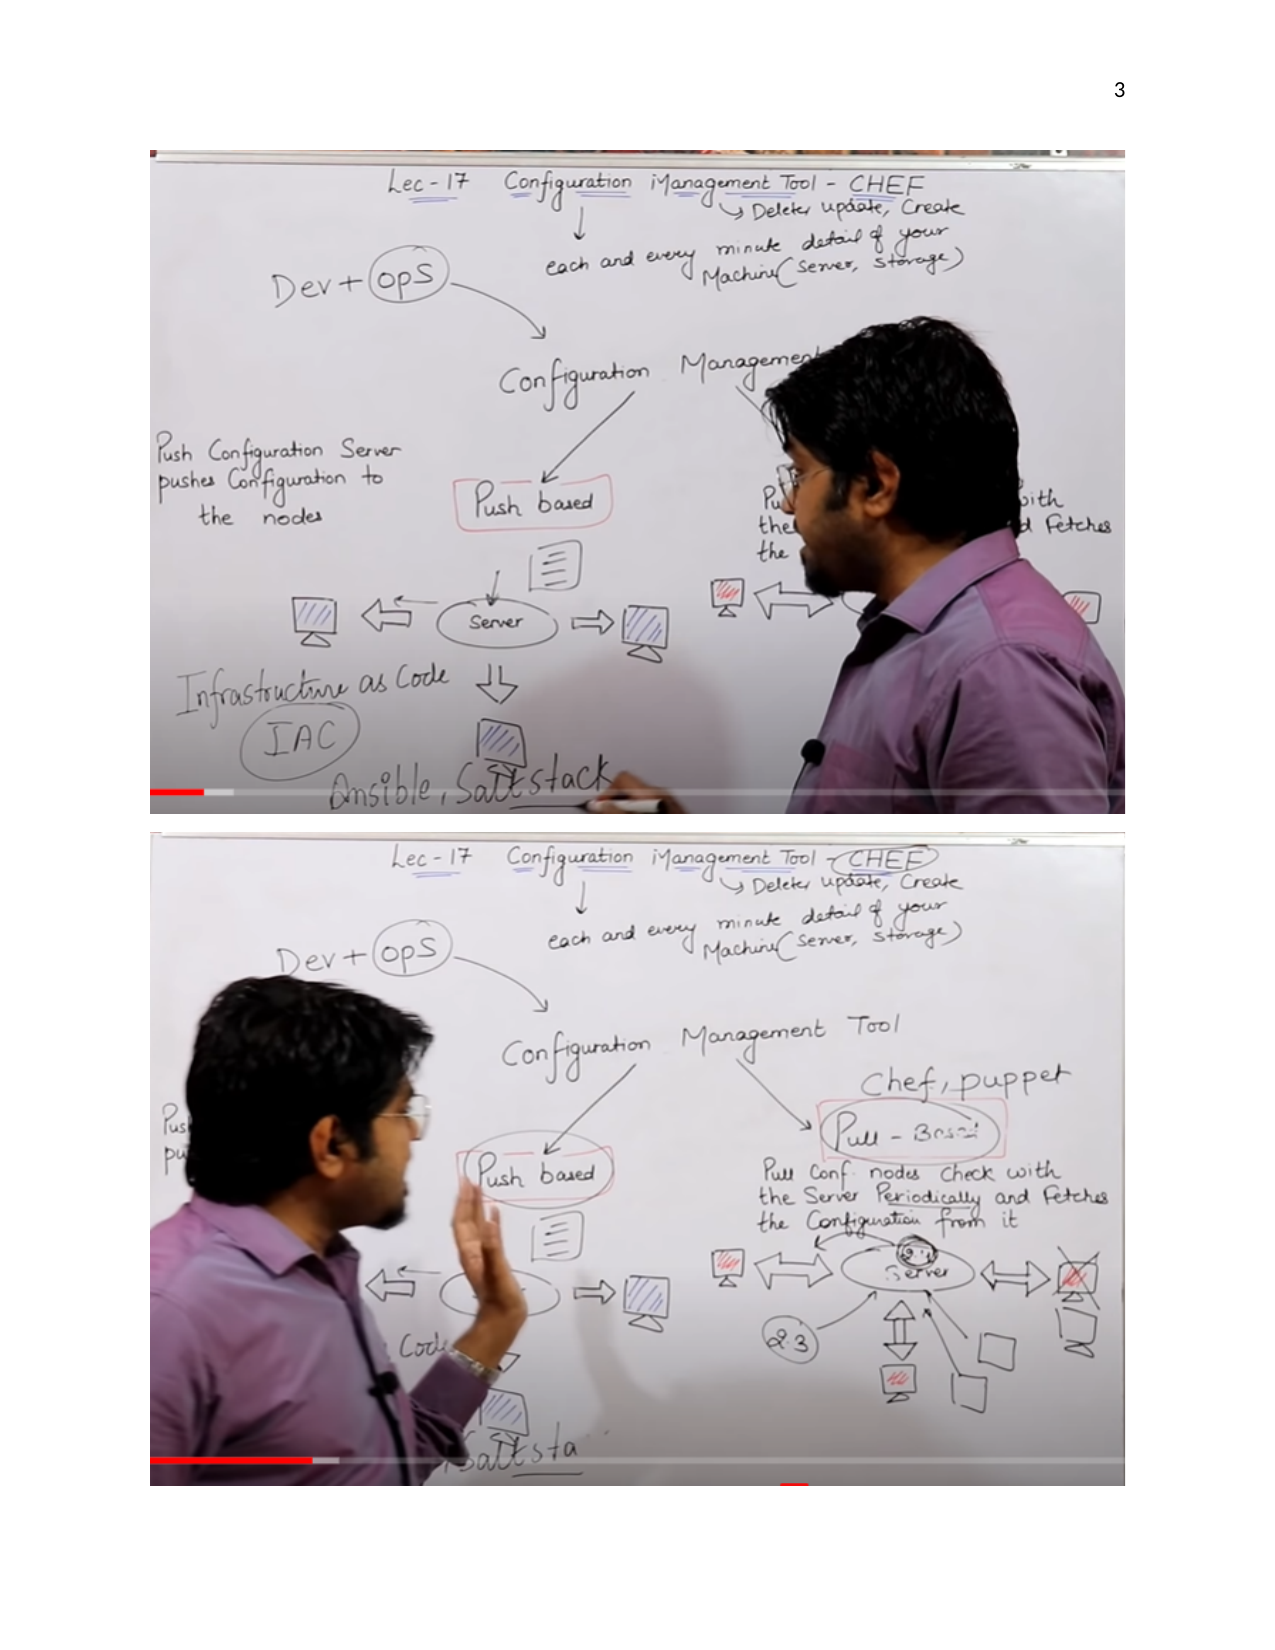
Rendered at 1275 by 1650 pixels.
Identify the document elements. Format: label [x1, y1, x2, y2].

picture [150, 832, 1125, 1486]
picture [150, 150, 1125, 814]
